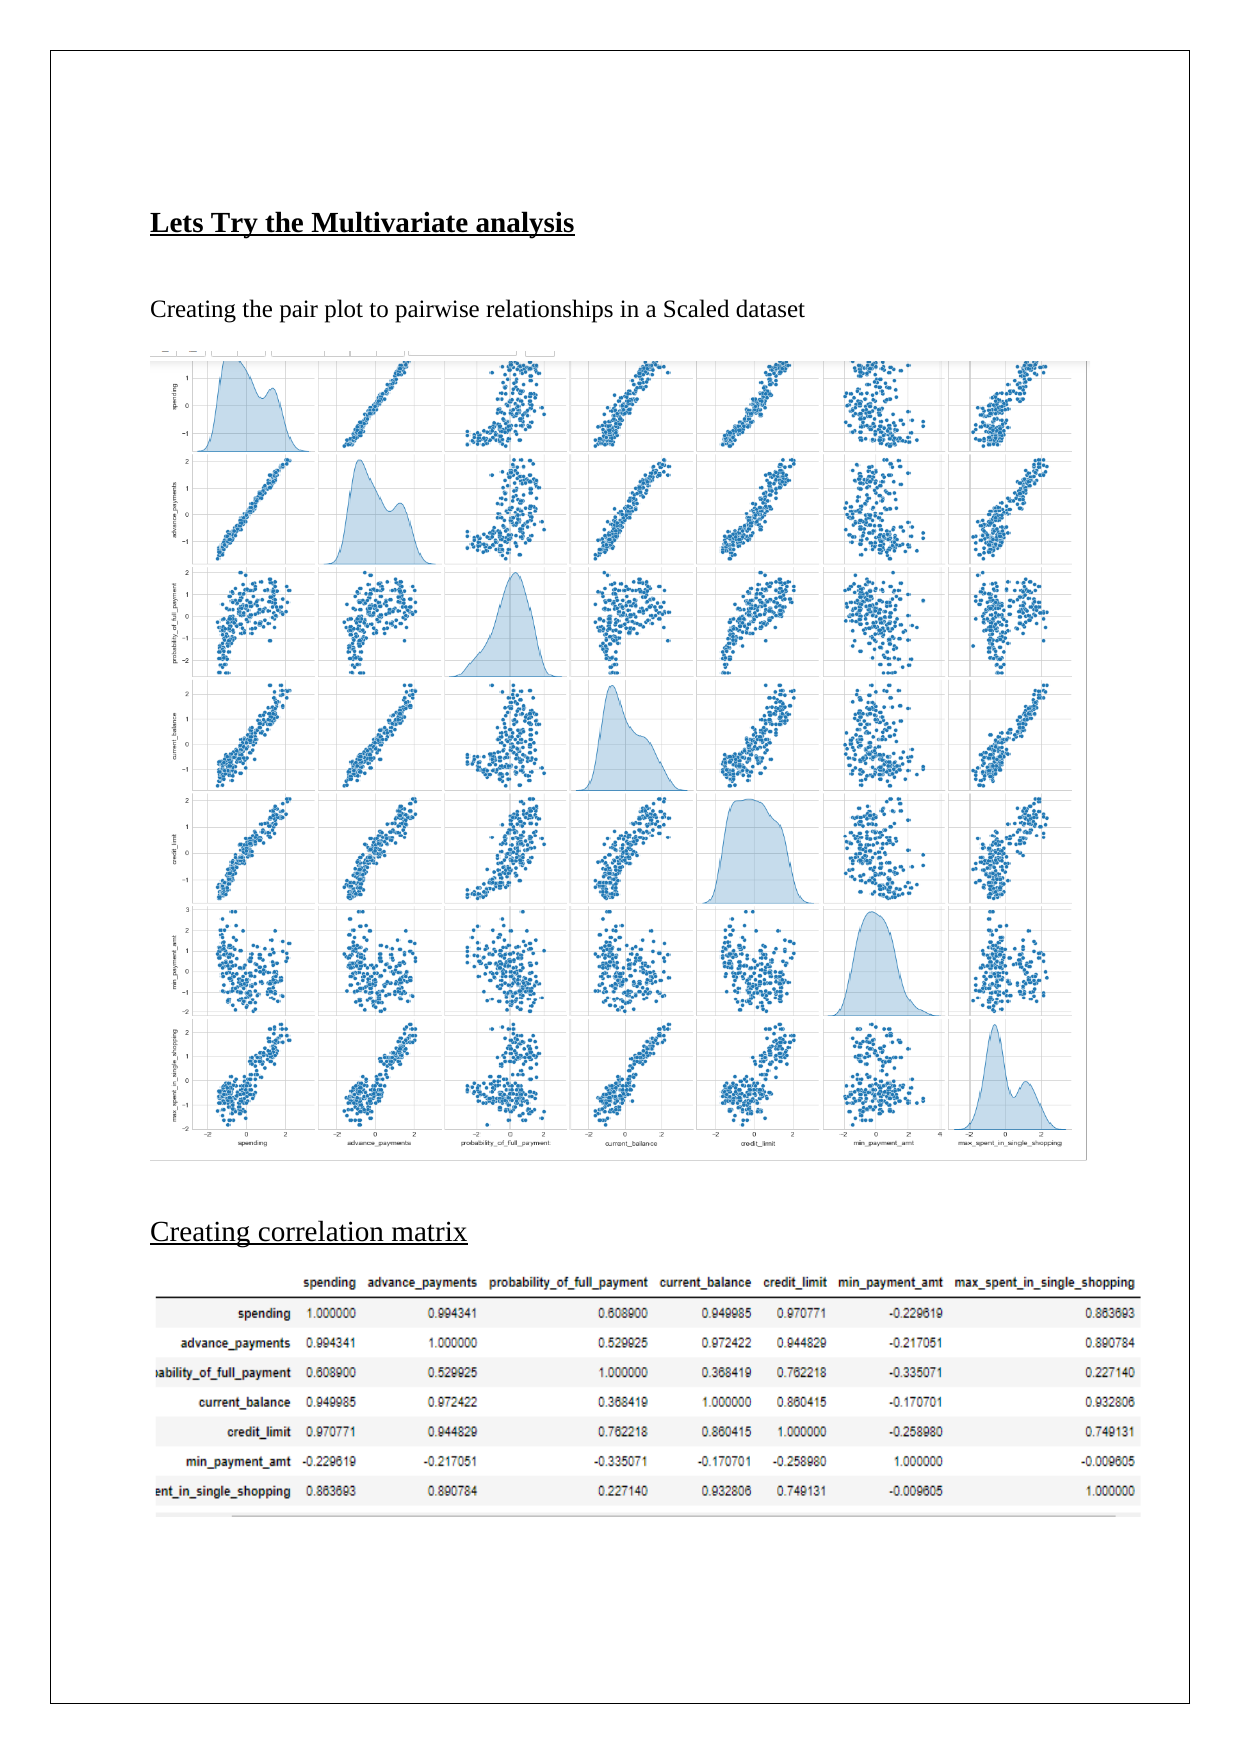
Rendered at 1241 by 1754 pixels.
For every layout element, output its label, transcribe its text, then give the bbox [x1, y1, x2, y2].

text Creating the pair plot to pairwise relationships in a Scaled dataset [150, 294, 1090, 323]
picture [150, 1263, 1149, 1517]
subtitle Lets Try the Multivariate analysis [150, 205, 1090, 239]
text Creating correlation matrix [150, 1214, 1090, 1248]
picture [150, 351, 1091, 1161]
